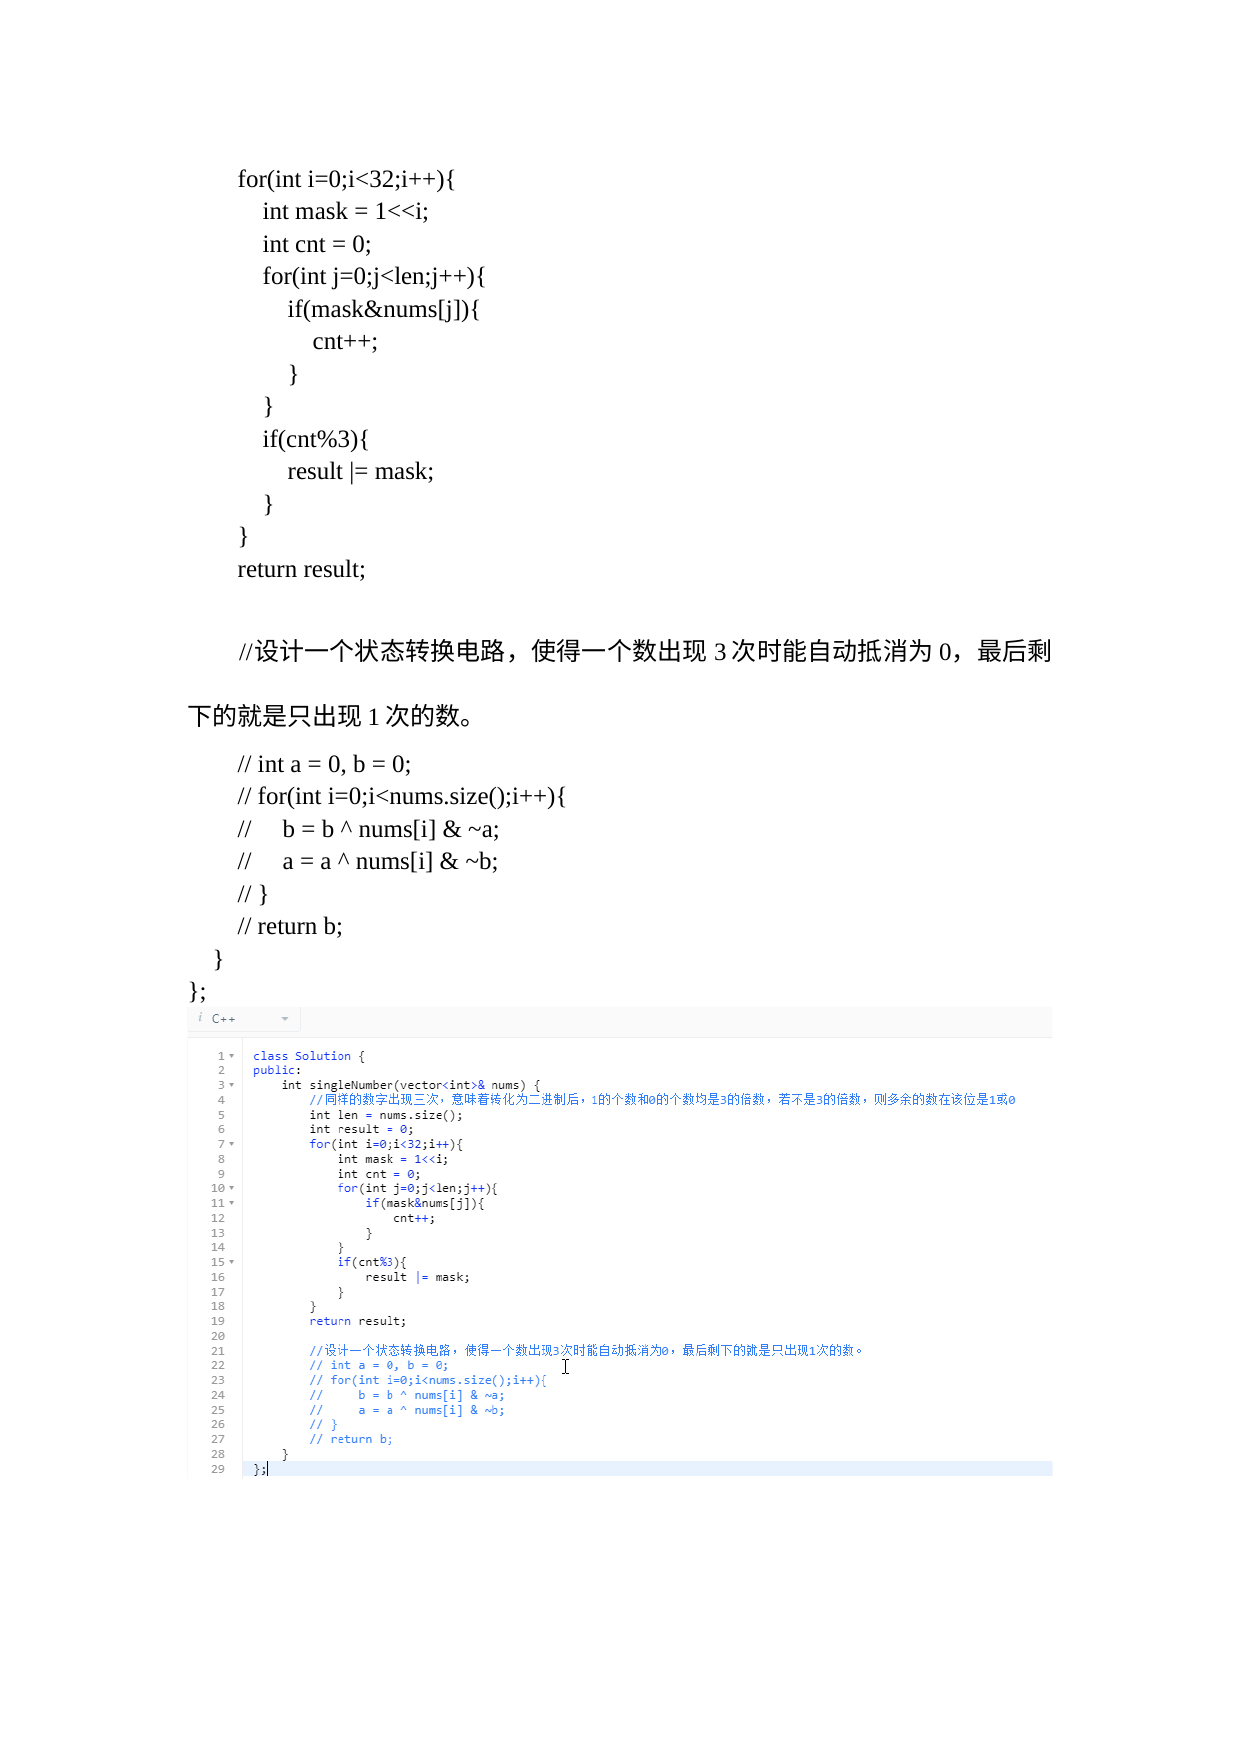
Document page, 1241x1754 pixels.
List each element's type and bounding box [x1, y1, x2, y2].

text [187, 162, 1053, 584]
picture [187, 1007, 1053, 1479]
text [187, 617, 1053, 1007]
